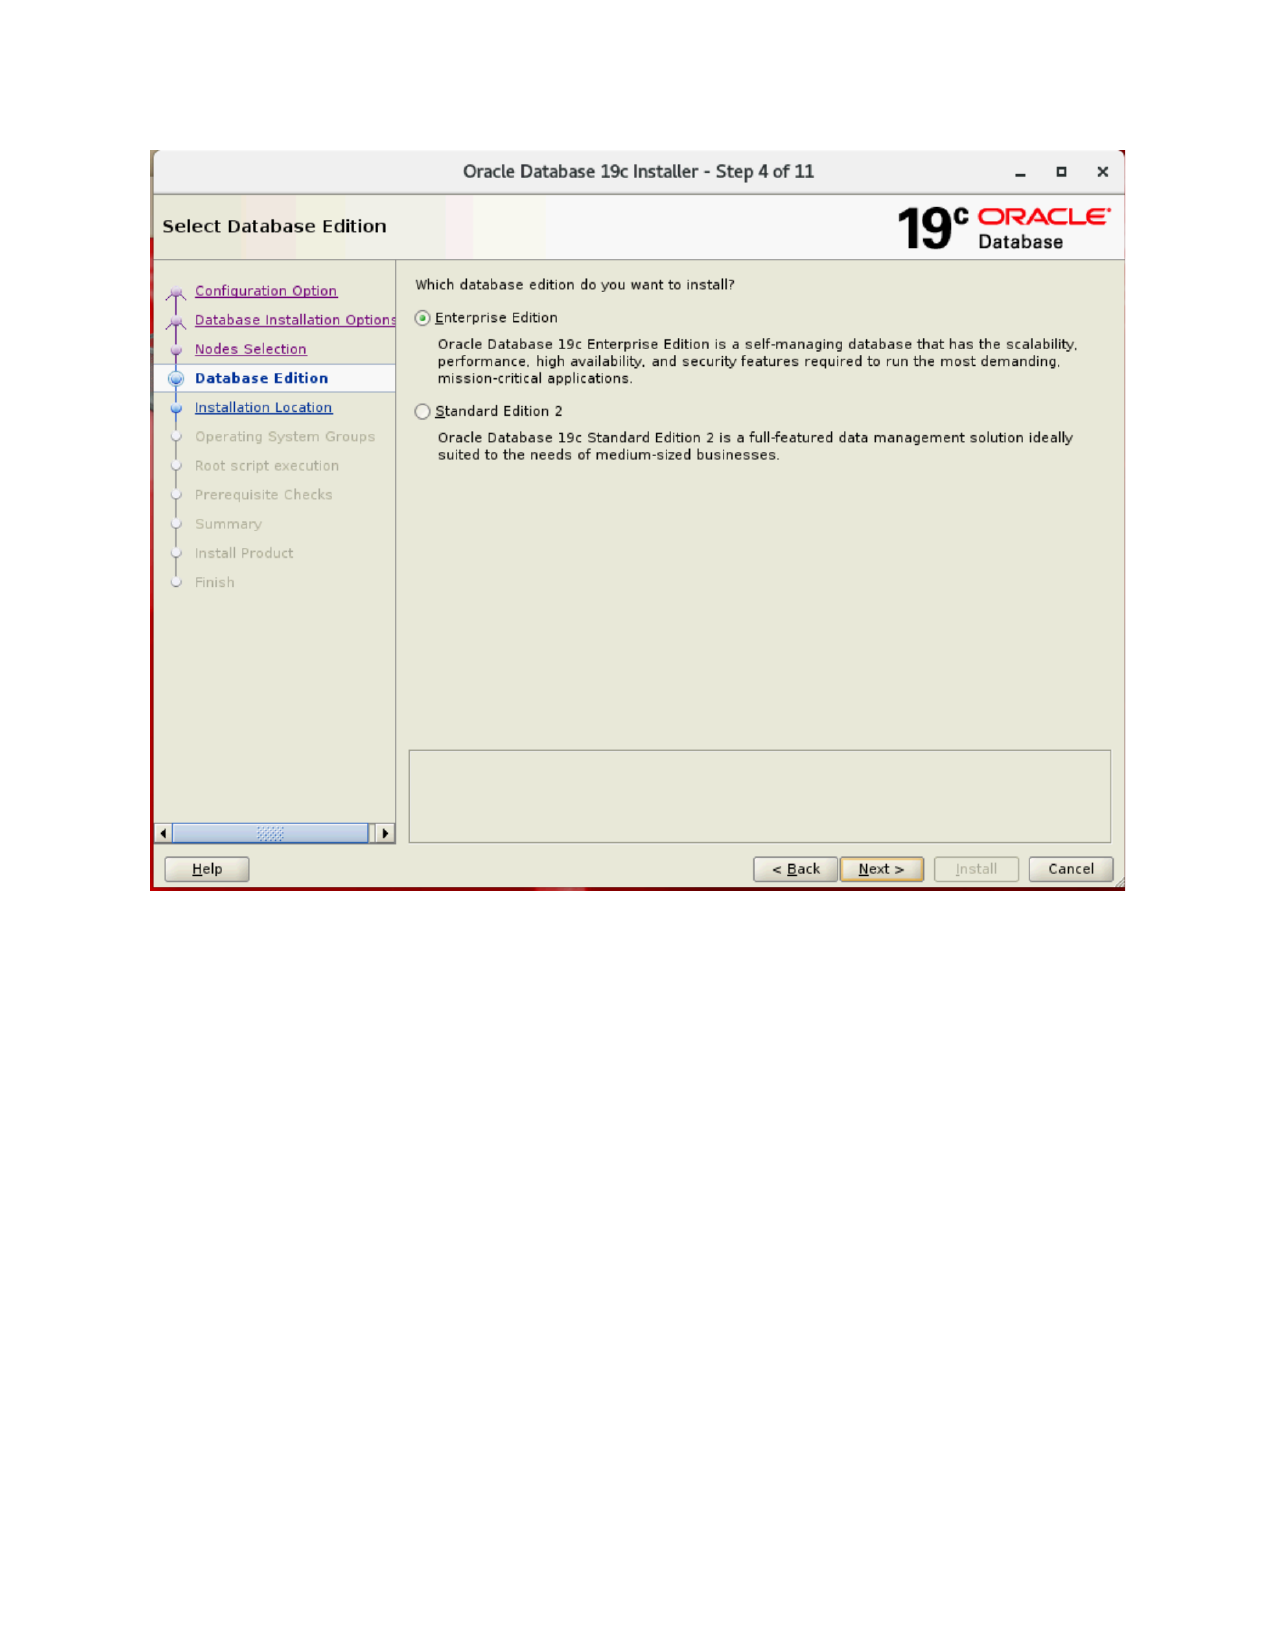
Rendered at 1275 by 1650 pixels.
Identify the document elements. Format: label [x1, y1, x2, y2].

picture [150, 150, 1125, 891]
